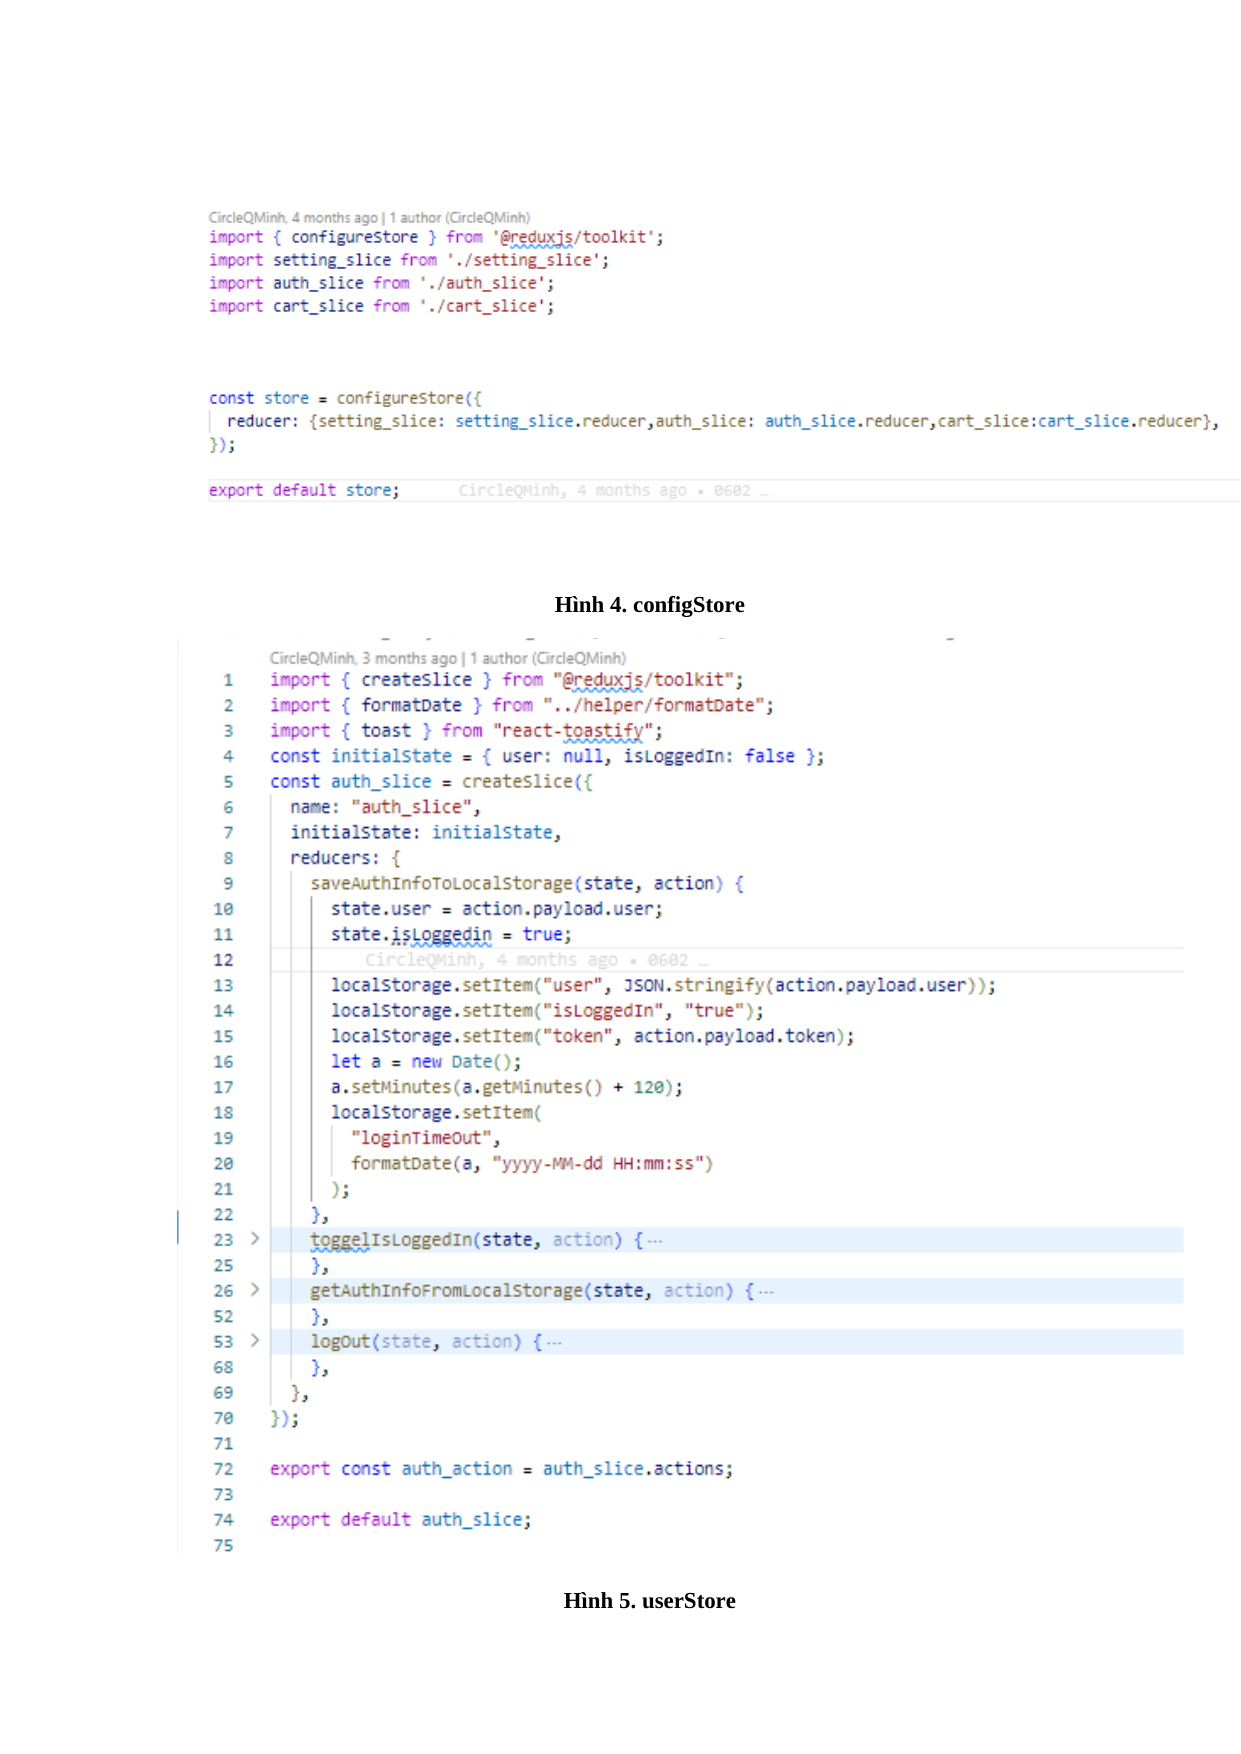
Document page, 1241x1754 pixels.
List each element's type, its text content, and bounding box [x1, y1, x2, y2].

picture [177, 204, 1241, 559]
picture [177, 638, 1184, 1555]
text Hình 4. configStore [177, 591, 1122, 617]
text Hình 5. userStore [177, 1587, 1122, 1613]
